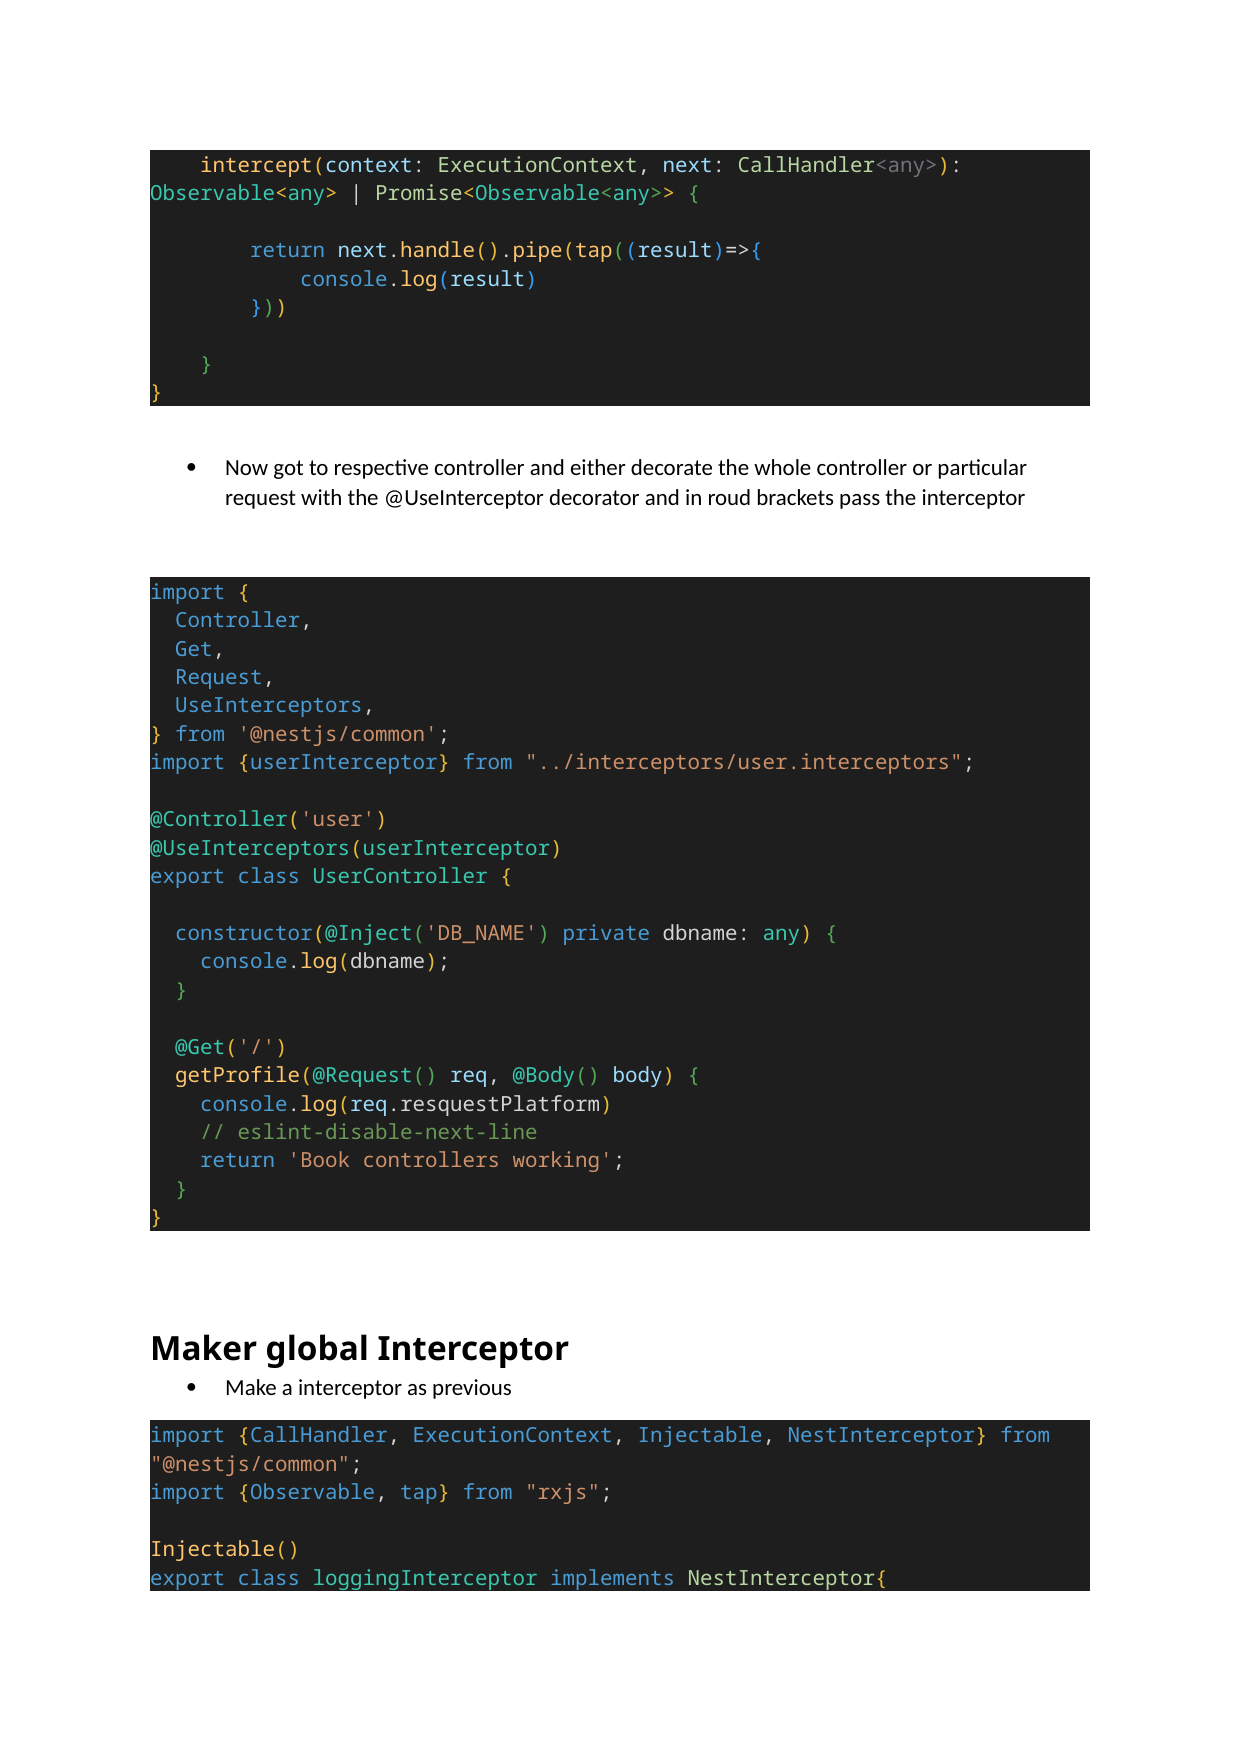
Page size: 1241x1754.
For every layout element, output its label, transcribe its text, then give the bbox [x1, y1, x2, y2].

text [150, 1420, 1090, 1591]
list Make a interceptor as previous [187, 1373, 1090, 1402]
subtitle Maker global Interceptor [150, 1324, 1090, 1370]
list Now got to respective controller and either decorate the whole controller or particular request with the @UseInterceptor decorator and in roud brackets pass the interceptor [187, 453, 1090, 511]
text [150, 150, 1090, 406]
text import { Controller, Get, Request, UseInterceptors, } from '@nestjs/common'; import {userInterceptor} from "../interceptors/user.interceptors"; @Controller('user') @UseInterceptors(userInterceptor) export class UserController { constructor(@Inject('DB_NAME') private dbname: any) { console.log(dbname); } @Get('/') getProfile(@Request() req, @Body() body) { console.log(req.resquestPlatform) // eslint-disable-next-line return 'Book controllers working'; } } [150, 577, 1090, 1231]
